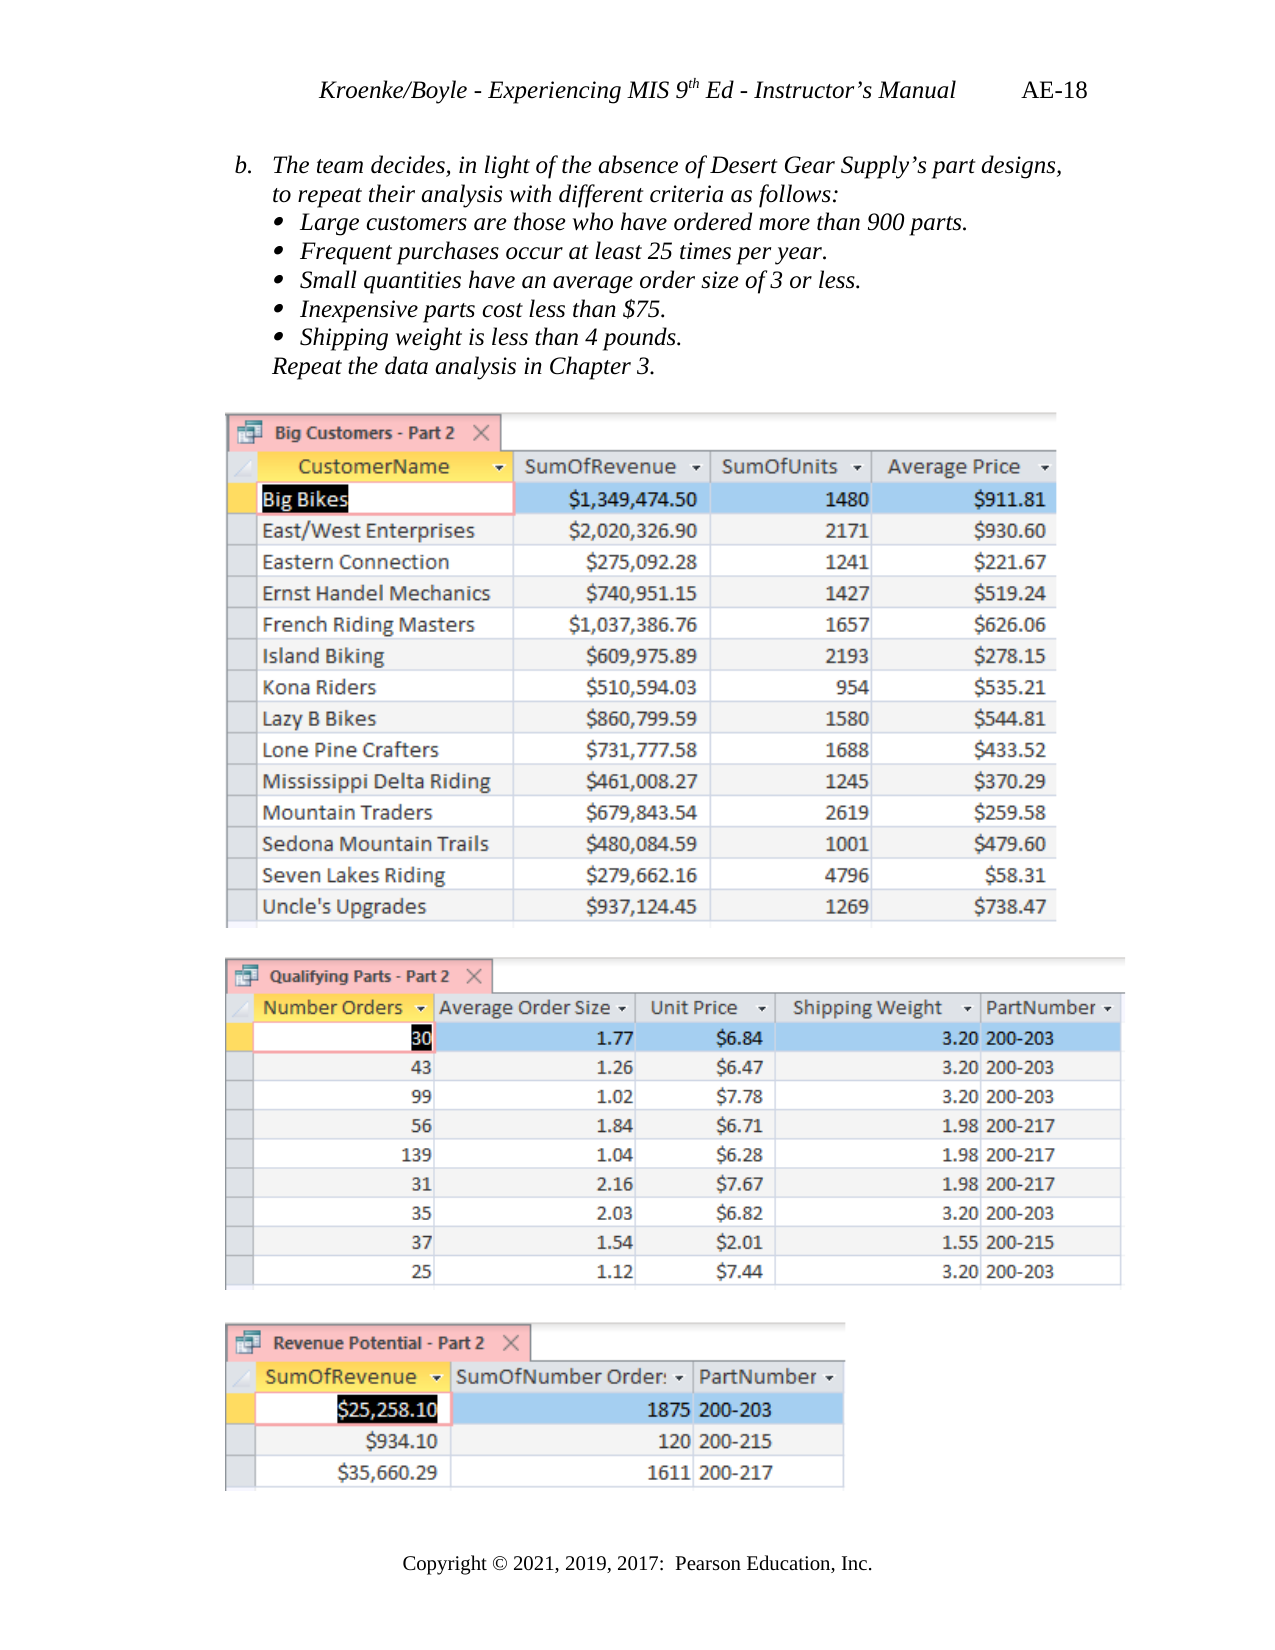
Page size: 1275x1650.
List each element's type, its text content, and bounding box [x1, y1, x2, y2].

text Repeat the data analysis in Chapter 3. [272, 351, 1087, 380]
picture [225, 1318, 846, 1491]
picture [225, 408, 1057, 928]
picture [225, 956, 1125, 1290]
list Small quantities have an average order size of 3 or less. [272, 265, 1087, 294]
list Inexpensive parts cost less than $75. [272, 294, 1087, 322]
list Large customers are those who have ordered more than 900 parts. [272, 207, 1087, 236]
list Frequent purchases occur at least 25 times per year. [272, 236, 1087, 265]
list The team decides, in light of the absence of Desert Gear Supply’s part designs, to repeat their analysis with different criteria as follows: [234, 150, 1087, 207]
list Shipping weight is less than 4 pounds. [272, 322, 1087, 351]
